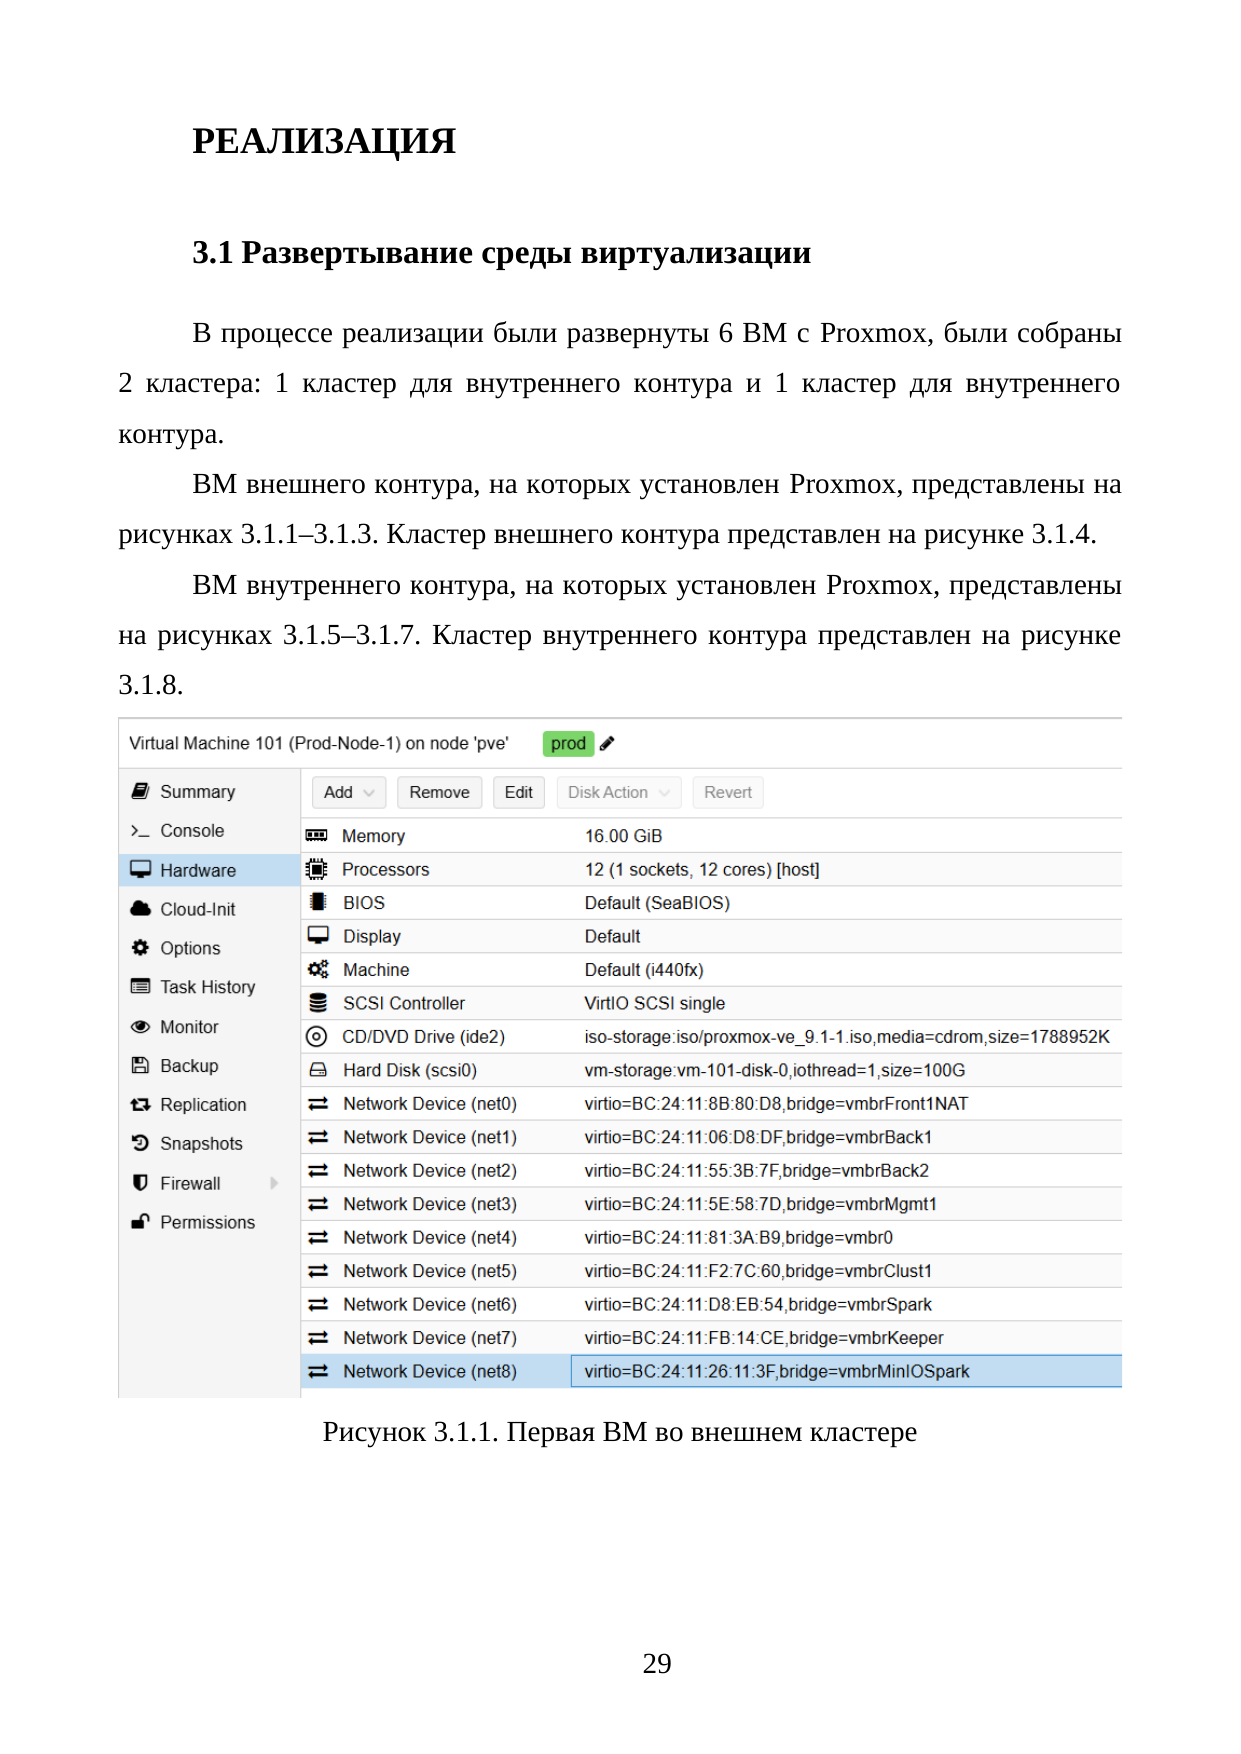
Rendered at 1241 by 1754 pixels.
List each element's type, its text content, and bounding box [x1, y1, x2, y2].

text ВМ внешнего контура, на которых установлен Proxmox, представлены на рисунках 3.1.1–3.1.3. Кластер внешнего контура представлен на рисунке 3.1.4. [118, 466, 1122, 550]
text В процессе реализации были развернуты 6 ВМ с Proxmox, были собраны 2 кластера: 1 кластер для внутреннего контура и 1 кластер для внутреннего контура. [118, 315, 1122, 449]
picture [118, 717, 1123, 1398]
subtitle Реализация [118, 118, 1122, 161]
text Рисунок 3.1.1. Первая ВМ во внешнем кластере [118, 1414, 1122, 1448]
text ВМ внутреннего контура, на которых установлен Proxmox, представлены на рисунках 3.1.5–3.1.7. Кластер внутреннего контура представлен на рисунке 3.1.8. [118, 567, 1122, 701]
subtitle 3.1 Развертывание среды виртуализации [118, 233, 1122, 271]
